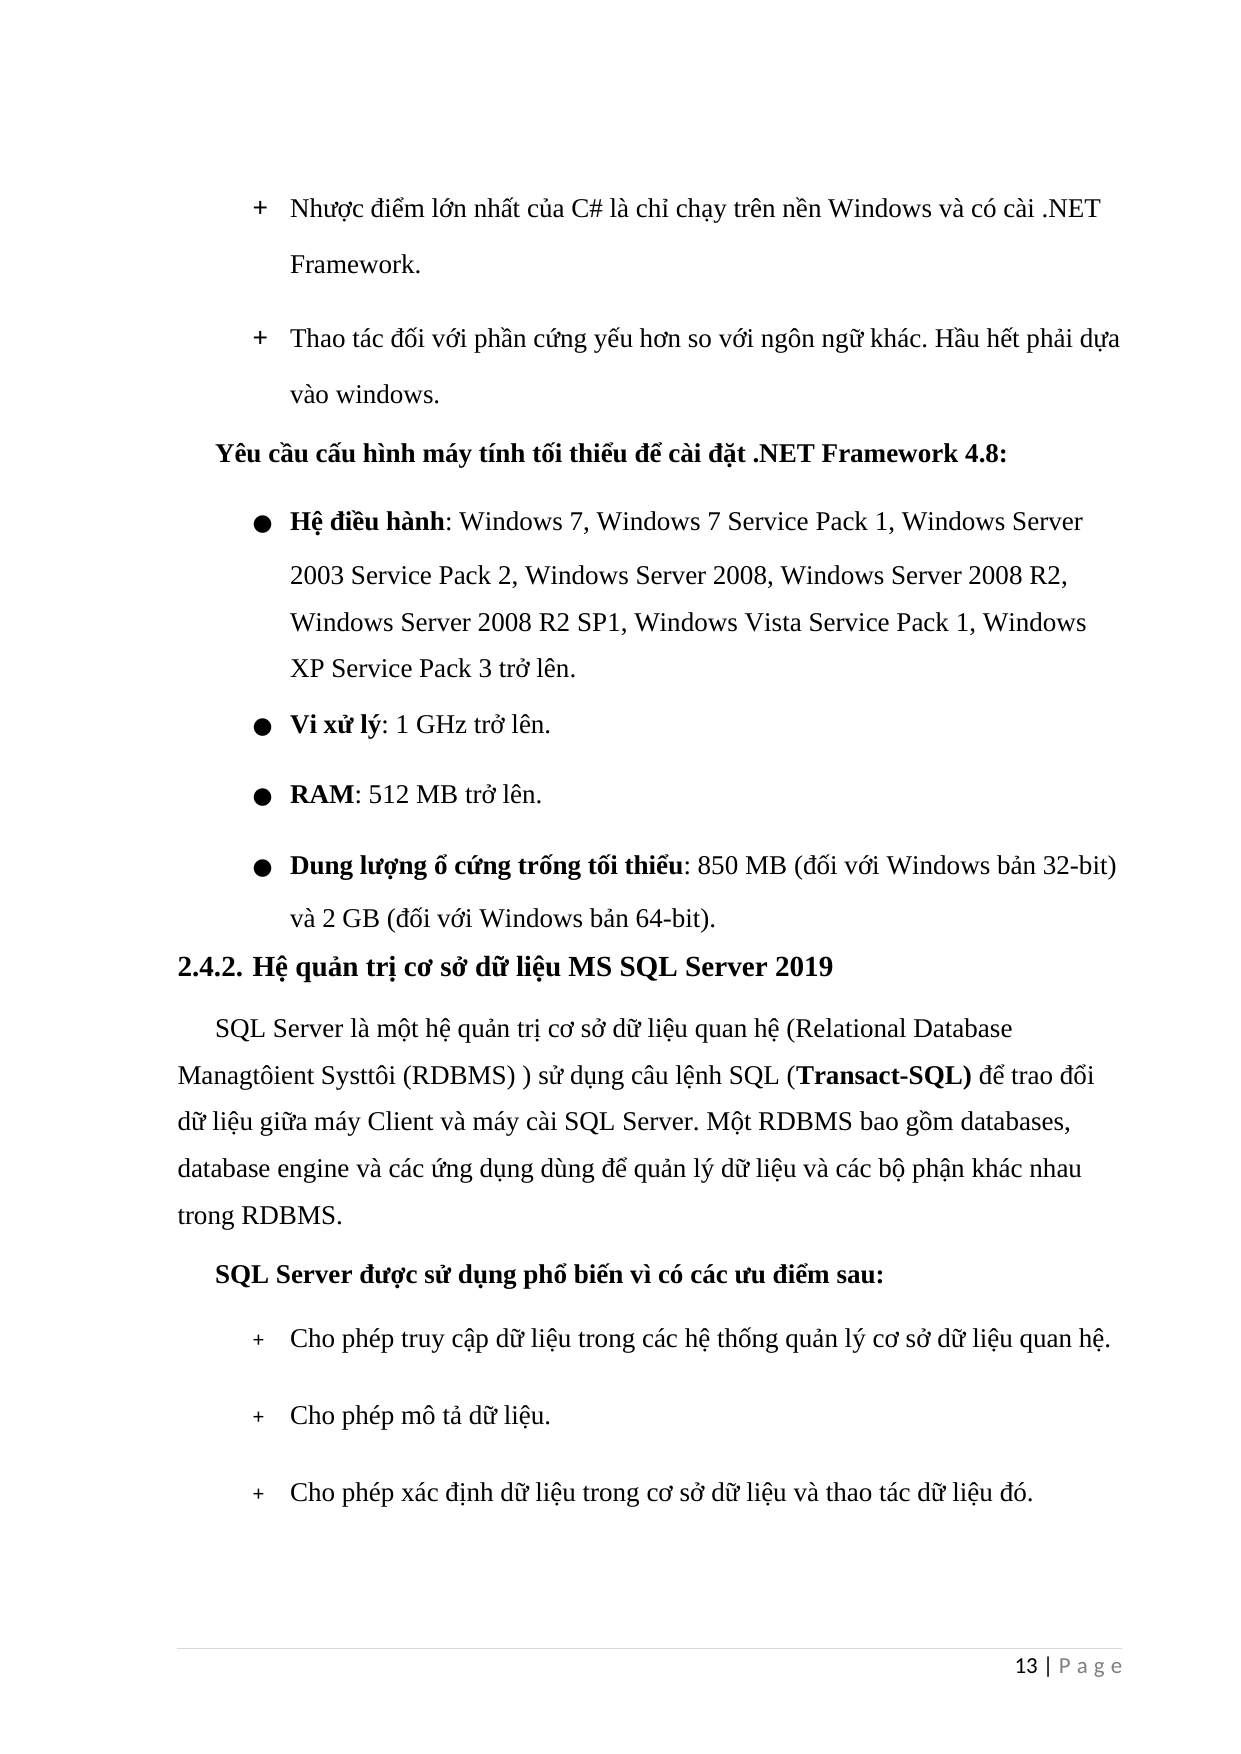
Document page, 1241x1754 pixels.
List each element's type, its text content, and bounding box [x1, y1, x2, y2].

list Dung lượng ổ cứng trống tối thiểu: 850 MB (đối với Windows bản 32-bit) và 2 GB (đối với Windows bản 64-bit). [252, 840, 1122, 934]
list Hệ quản trị cơ sở dữ liệu MS SQL Server 2019 [177, 949, 1122, 983]
text Yêu cầu cấu hình máy tính tối thiểu để cài đặt .NET Framework 4.8: [177, 438, 1122, 469]
list Cho phép mô tả dữ liệu. [252, 1394, 1122, 1436]
list Cho phép xác định dữ liệu trong cơ sở dữ liệu và thao tác dữ liệu đó. [252, 1470, 1122, 1513]
list Vi xử lý: 1 GHz trở lên. [252, 699, 1122, 746]
list Hệ điều hành: Windows 7, Windows 7 Service Pack 1, Windows Server 2003 Service Pack 2, Windows Server 2008, Windows Server 2008 R2, Windows Server 2008 R2 SP1, Windows Vista Service Pack 1, Windows XP Service Pack 3 trở lên. [252, 497, 1122, 684]
list RAM: 512 MB trở lên. [252, 770, 1122, 817]
text SQL Server là một hệ quản trị cơ sở dữ liệu quan hệ (Relational Database Managtôient Systtôi (RDBMS) ) sử dụng câu lệnh SQL (Transact-SQL) để trao đổi dữ liệu giữa máy Client và máy cài SQL Server. Một RDBMS bao gồm databases, database engine và các ứng dụng dùng để quản lý dữ liệu và các bộ phận khác nhau trong RDBMS. [177, 1012, 1122, 1230]
text SQL Server được sử dụng phổ biến vì có các ưu điểm sau: [177, 1258, 1122, 1289]
list Thao tác đối với phần cứng yếu hơn so với ngôn ngữ khác. Hầu hết phải dựa vào windows. [252, 307, 1122, 409]
list Cho phép truy cập dữ liệu trong các hệ thống quản lý cơ sở dữ liệu quan hệ. [252, 1317, 1122, 1360]
list Nhược điểm lớn nhất của C# là chỉ chạy trên nền Windows và có cài .NET Framework. [252, 177, 1122, 279]
